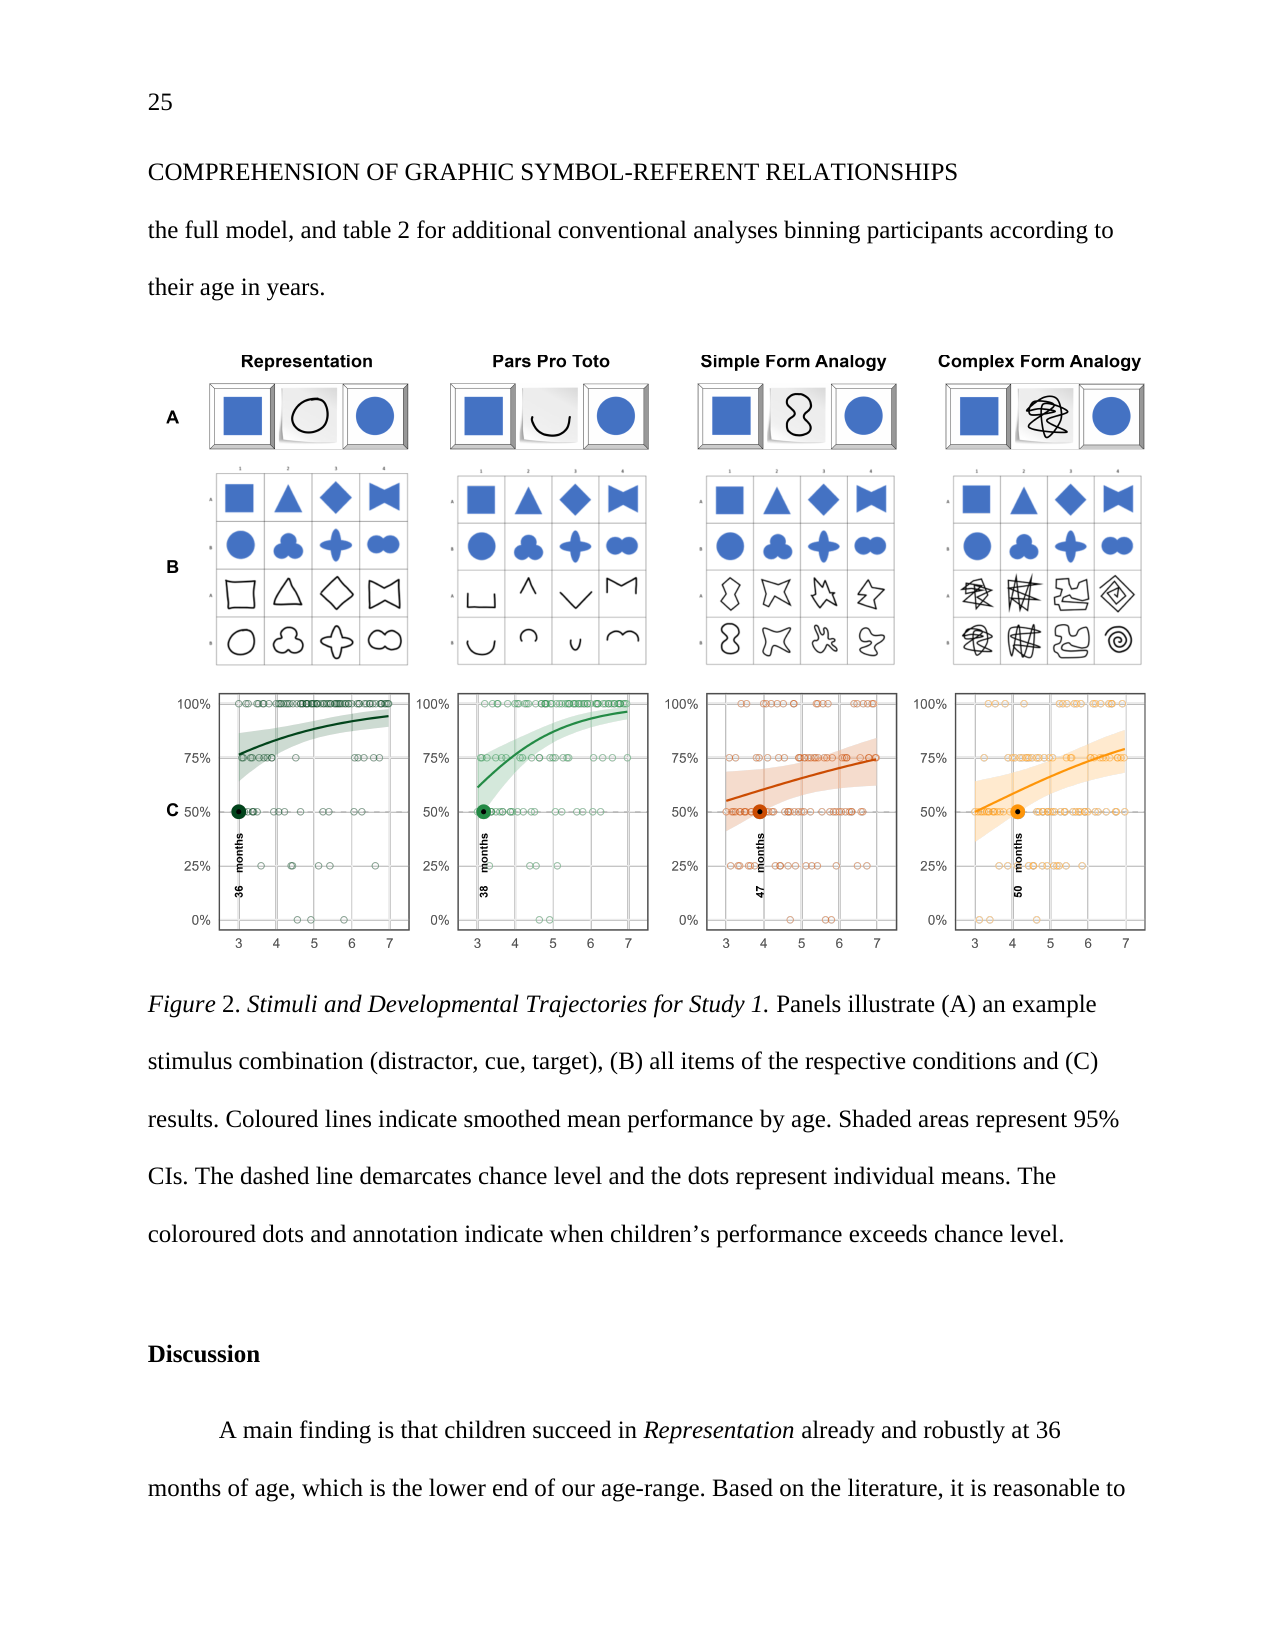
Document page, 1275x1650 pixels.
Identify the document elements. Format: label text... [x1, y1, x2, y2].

picture [166, 355, 1146, 948]
subtitle Discussion [148, 1339, 1127, 1368]
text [148, 215, 1127, 301]
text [148, 1415, 1127, 1501]
text Figure 2. Stimuli and Developmental Trajectories for Study 1. Panels illustrate (A) an example stimulus combination (distractor, cue, target), (B) all items of the respective conditions and (C) results. Coloured lines indicate smoothed mean performance by age. Shaded areas represent 95% CIs. The dashed line demarcates chance level and the dots represent individual means. The coloroured dots and annotation indicate when children’s performance exceeds chance level. [148, 989, 1127, 1248]
